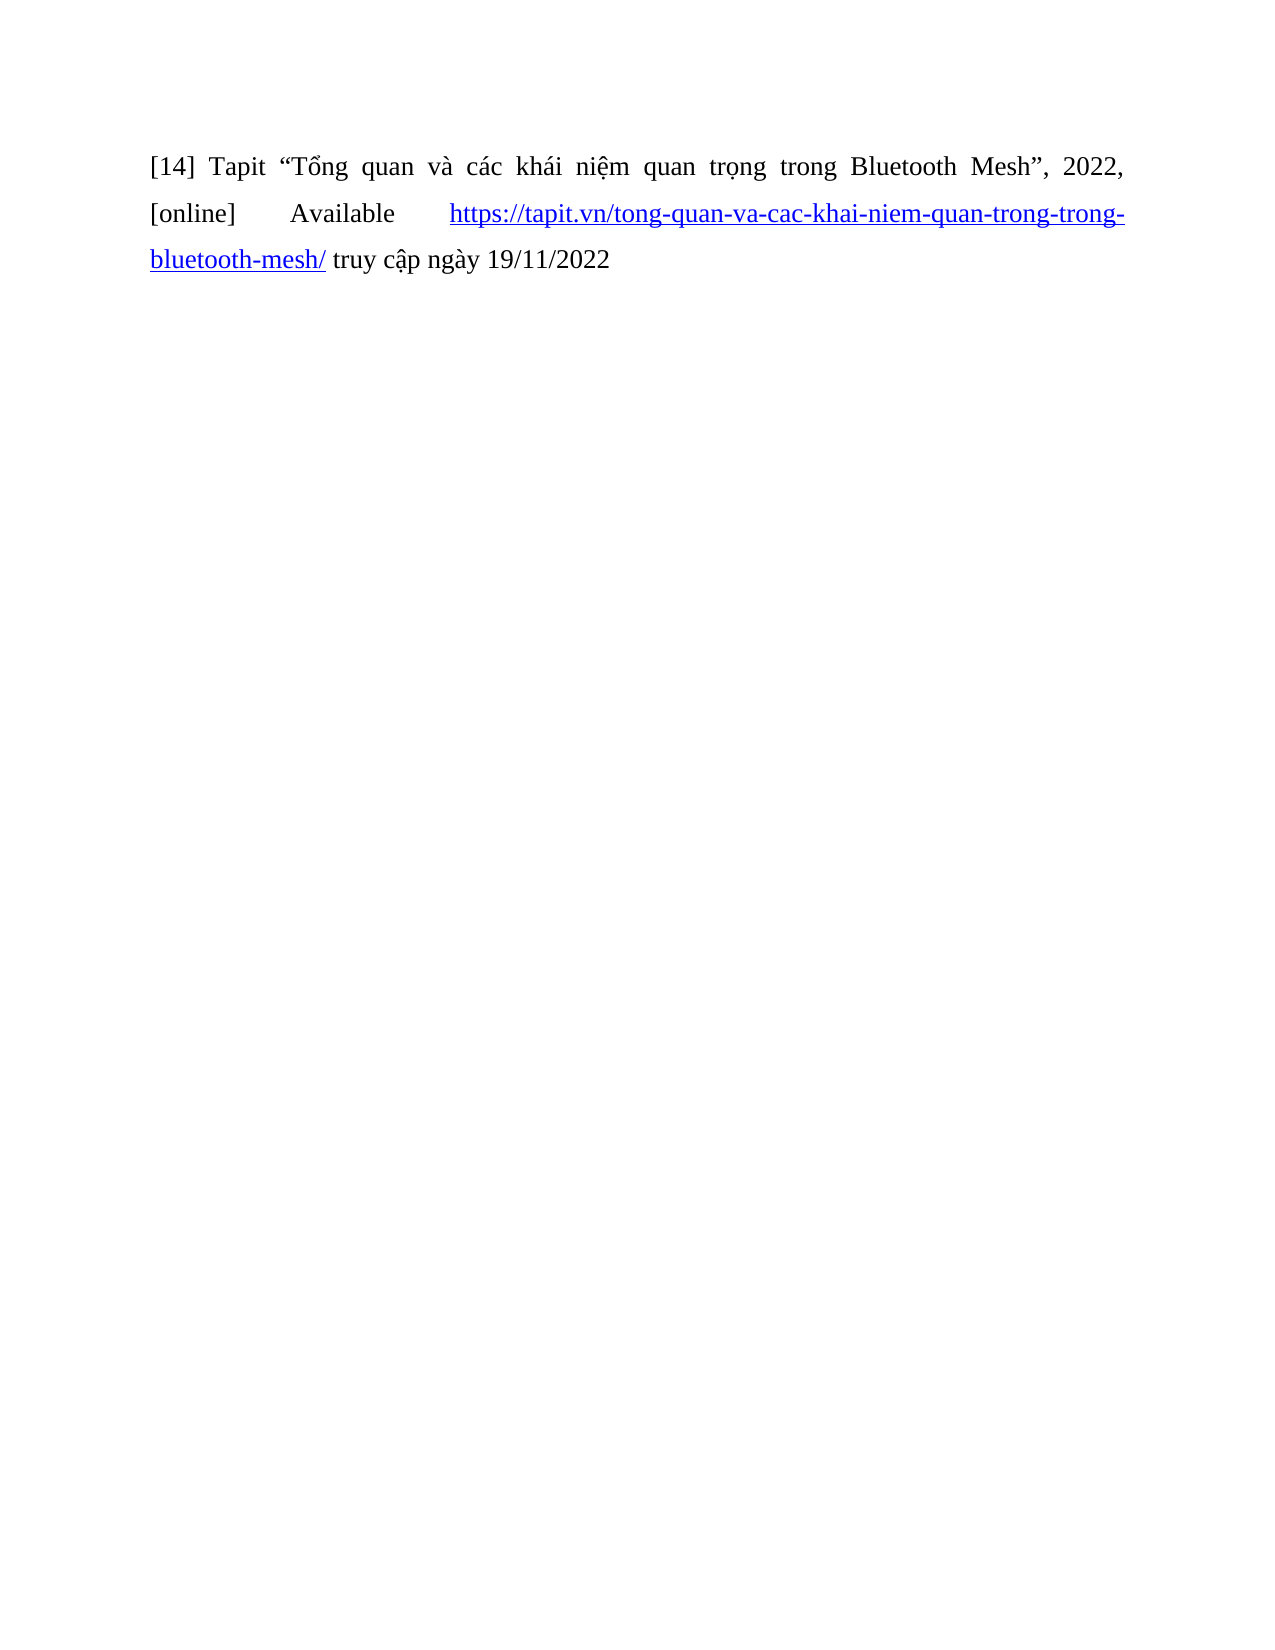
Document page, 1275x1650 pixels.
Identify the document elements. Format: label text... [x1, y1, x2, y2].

text [14] Tapit “Tổng quan và các khái niệm quan trọng trong Bluetooth Mesh”, 2022, [online] Available https://tapit.vn/tong-quan-va-cac-khai-niem-quan-trong-trong-bluetooth-mesh/ truy cập ngày 19/11/2022 [150, 150, 1125, 274]
